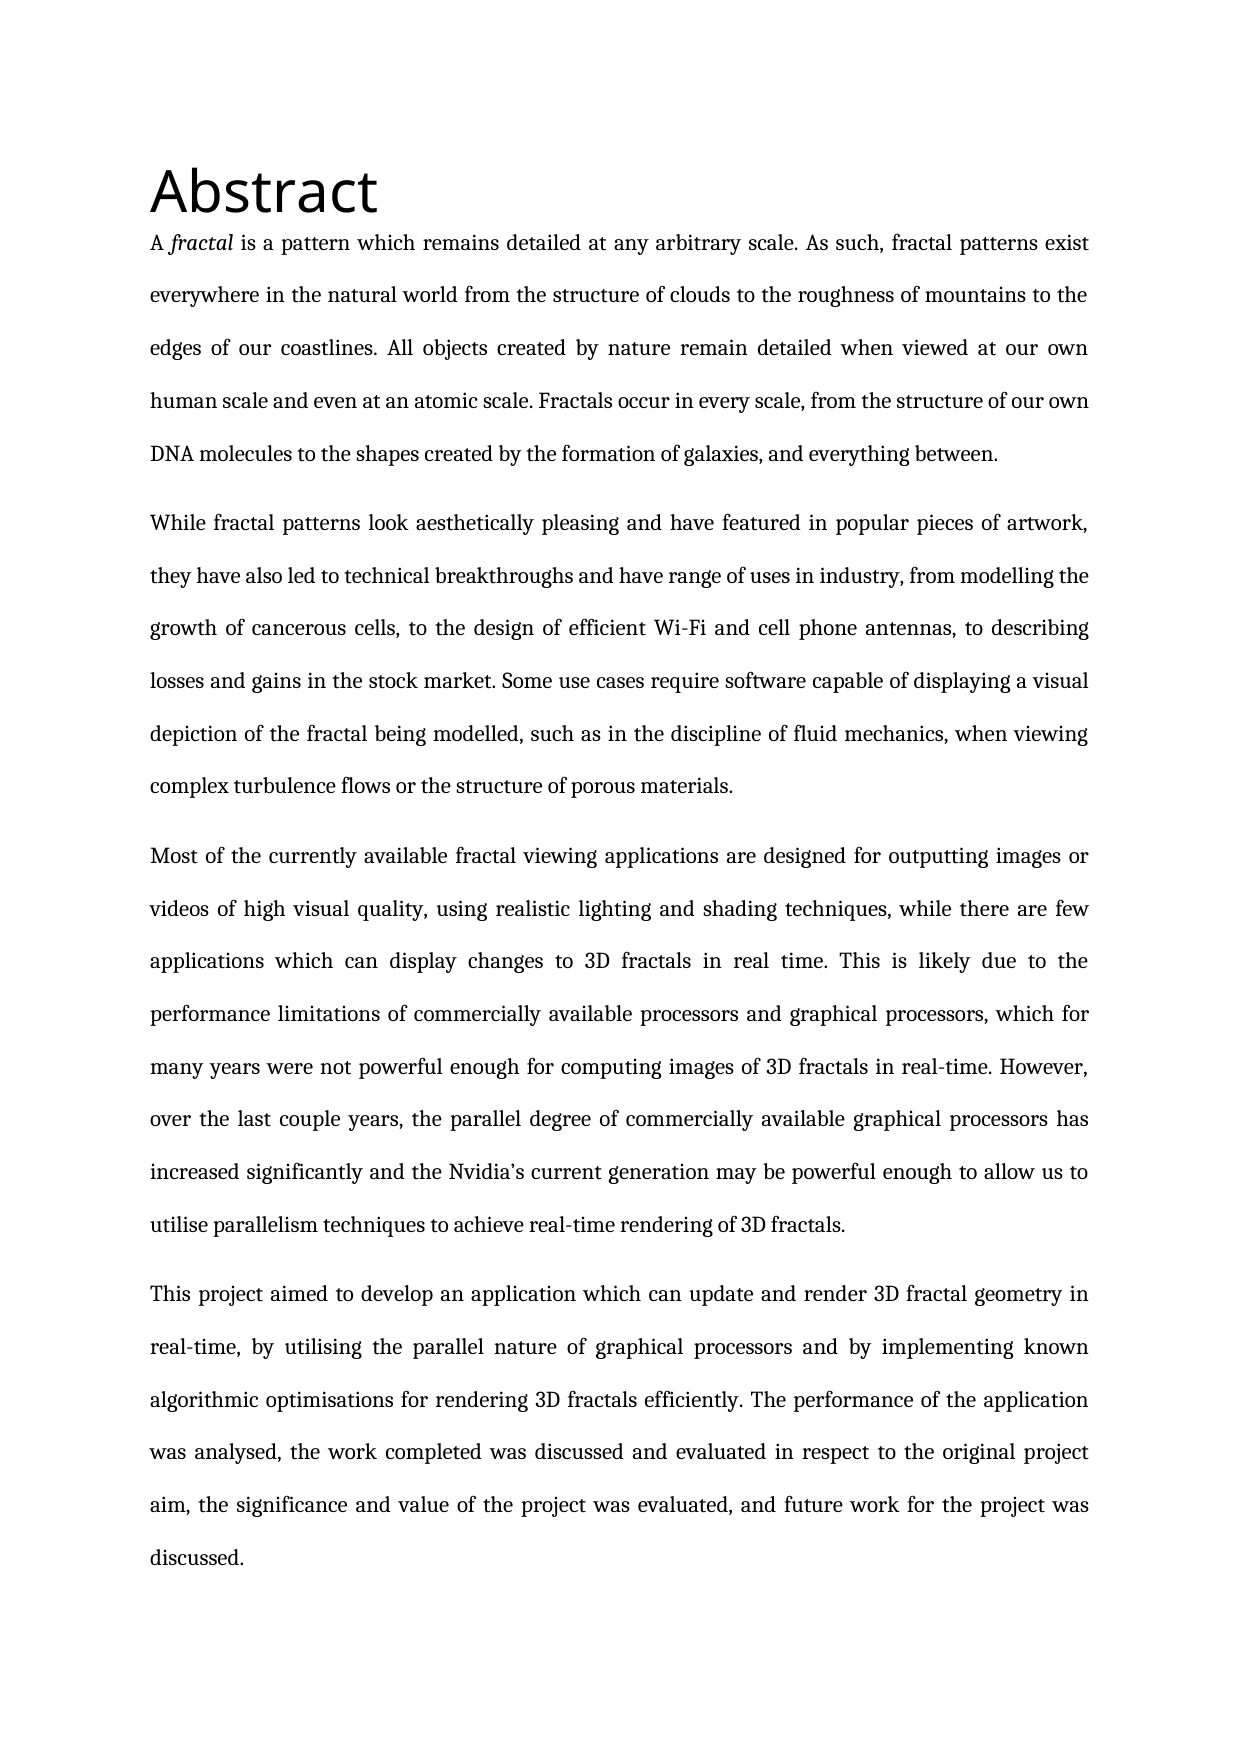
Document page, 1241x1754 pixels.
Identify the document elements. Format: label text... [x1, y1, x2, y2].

text This project aimed to develop an application which can update and render 3D fractal geometry in real-time, by utilising the parallel nature of graphical processors and by implementing known algorithmic optimisations for rendering 3D fractals efficiently. The performance of the application was analysed, the work completed was discussed and evaluated in respect to the original project aim, the significance and value of the project was evaluated, and future work for the project was discussed. [150, 1281, 1090, 1571]
text A fractal is a pattern which remains detailed at any arbitrary scale. As such, fractal patterns exist everywhere in the natural world from the structure of clouds to the roughness of mountains to the edges of our coastlines. All objects created by nature remain detailed when viewed at our own human scale and even at an atomic scale. Fractals occur in every scale, from the structure of our own DNA molecules to the shapes created by the formation of galaxies, and everything between. [150, 229, 1090, 467]
title Abstract [150, 150, 1090, 229]
text While fractal patterns look aesthetically pleasing and have featured in popular pieces of artwork, they have also led to technical breakthroughs and have range of uses in industry, from modelling the growth of cancerous cells, to the design of efficient Wi-Fi and cell phone antennas, to describing losses and gains in the stock market. Some use cases require software capable of displaying a visual depiction of the fractal being modelled, such as in the discipline of fluid mechanics, when viewing complex turbulence flows or the structure of porous materials. [150, 510, 1090, 799]
text Most of the currently available fractal viewing applications are designed for outputting images or videos of high visual quality, using realistic lighting and shading techniques, while there are few applications which can display changes to 3D fractals in real time. This is likely due to the performance limitations of commercially available processors and graphical processors, which for many years were not powerful enough for computing images of 3D fractals in real-time. However, over the last couple years, the parallel degree of commercially available graphical processors has increased significantly and the Nvidia’s current generation may be powerful enough to allow us to utilise parallelism techniques to achieve real-time rendering of 3D fractals. [150, 843, 1090, 1238]
